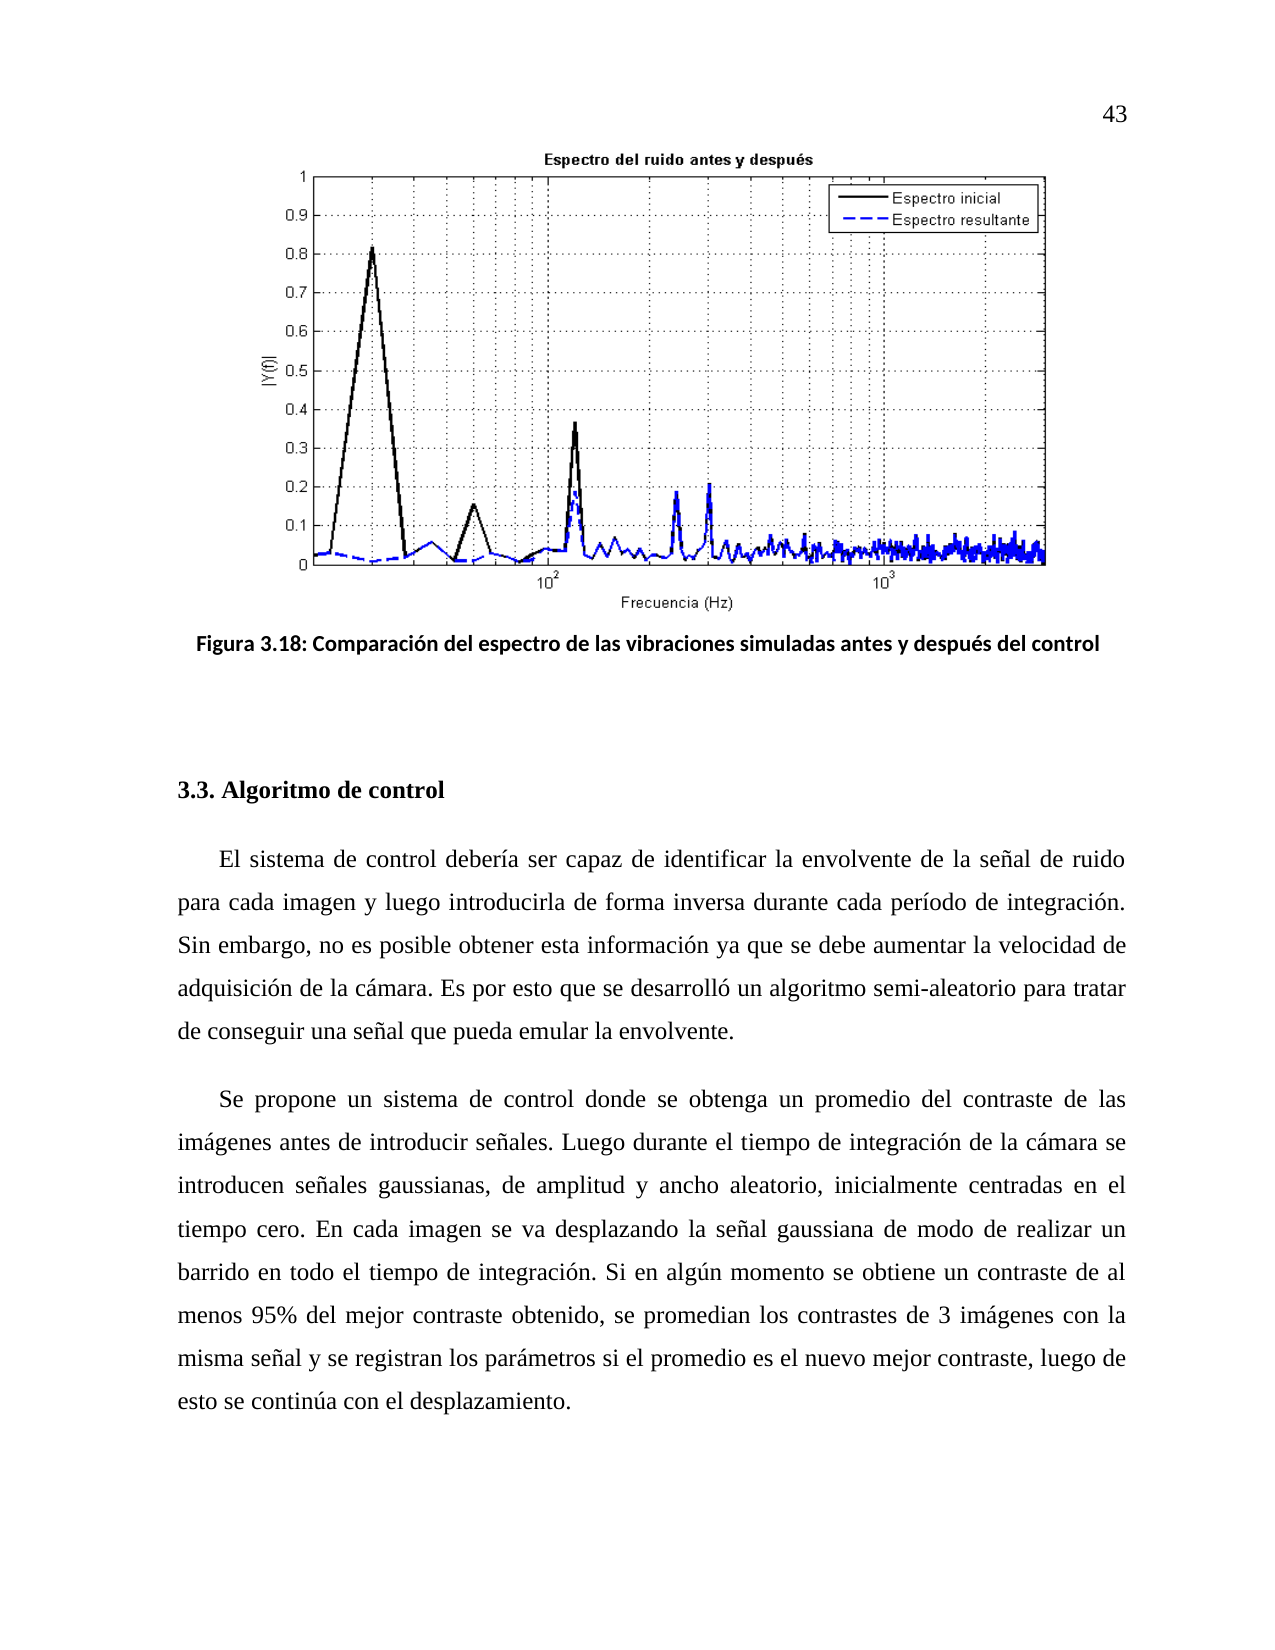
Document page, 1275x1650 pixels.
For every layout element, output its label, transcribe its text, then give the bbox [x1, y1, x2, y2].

text Se propone un sistema de control donde se obtenga un promedio del contraste de las imágenes antes de introducir señales. Luego durante el tiempo de integración de la cámara se introducen señales gaussianas, de amplitud y ancho aleatorio, inicialmente centradas en el tiempo cero. En cada imagen se va desplazando la señal gaussiana de modo de realizar un barrido en todo el tiempo de integración. Si en algún momento se obtiene un contraste de al menos 95% del mejor contraste obtenido, se promedian los contrastes de 3 imágenes con la misma señal y se registran los parámetros si el promedio es el nuevo mejor contraste, luego de esto se continúa con el desplazamiento. [177, 1084, 1127, 1415]
subtitle Algoritmo de control [177, 776, 1127, 804]
text El sistema de control debería ser capaz de identificar la envolvente de la señal de ruido para cada imagen y luego introducirla de forma inversa durante cada período de integración. Sin embargo, no es posible obtener esta información ya que se debe aumentar la velocidad de adquisición de la cámara. Es por esto que se desarrolló un algoritmo semi-aleatorio para tratar de conseguir una señal que pueda emular la envolvente. [177, 844, 1127, 1045]
picture [241, 147, 1056, 617]
